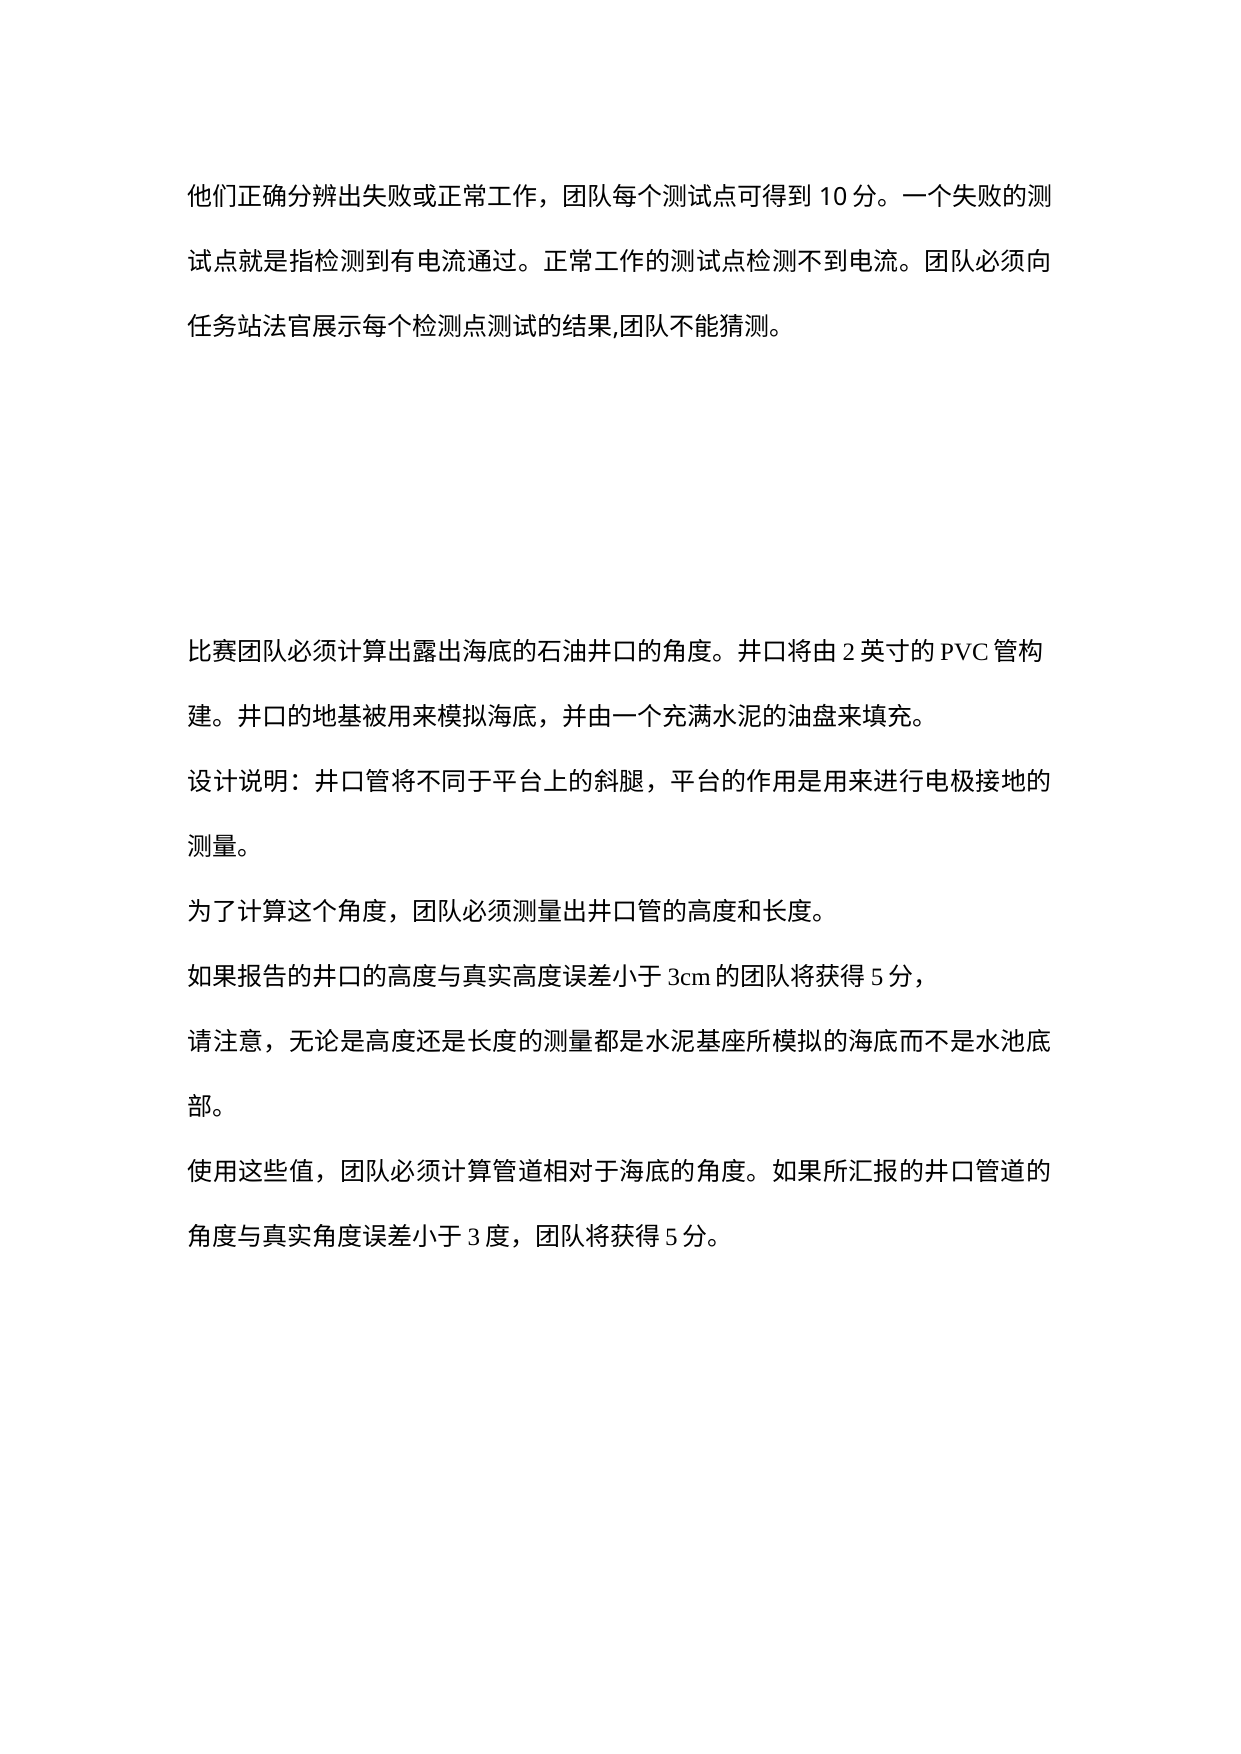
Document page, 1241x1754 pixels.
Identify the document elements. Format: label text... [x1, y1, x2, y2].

text 设计说明：井口管将不同于平台上的斜腿，平台的作用是用来进行电极接地的测量。 [187, 747, 1053, 877]
text 使用这些值，团队必须计算管道相对于海底的角度。如果所汇报的井口管道的角度与真实角度误差小于3度，团队将获得5分。 [187, 1137, 1053, 1267]
text 如果报告的井口的高度与真实高度误差小于3cm的团队将获得5分， [187, 942, 1053, 1007]
text 他们正确分辨出失败或正常工作，团队每个测试点可得到10分。一个失败的测试点就是指检测到有电流通过。正常工作的测试点检测不到电流。团队必须向任务站法官展示每个检测点测试的结果,团队不能猜测。 [187, 162, 1053, 357]
text 为了计算这个角度，团队必须测量出井口管的高度和长度。 [187, 877, 1053, 942]
text 比赛团队必须计算出露出海底的石油井口的角度。井口将由2英寸的PVC管构建。井口的地基被用来模拟海底，并由一个充满水泥的油盘来填充。 [187, 617, 1053, 747]
text 请注意，无论是高度还是长度的测量都是水泥基座所模拟的海底而不是水池底部。 [187, 1007, 1053, 1137]
